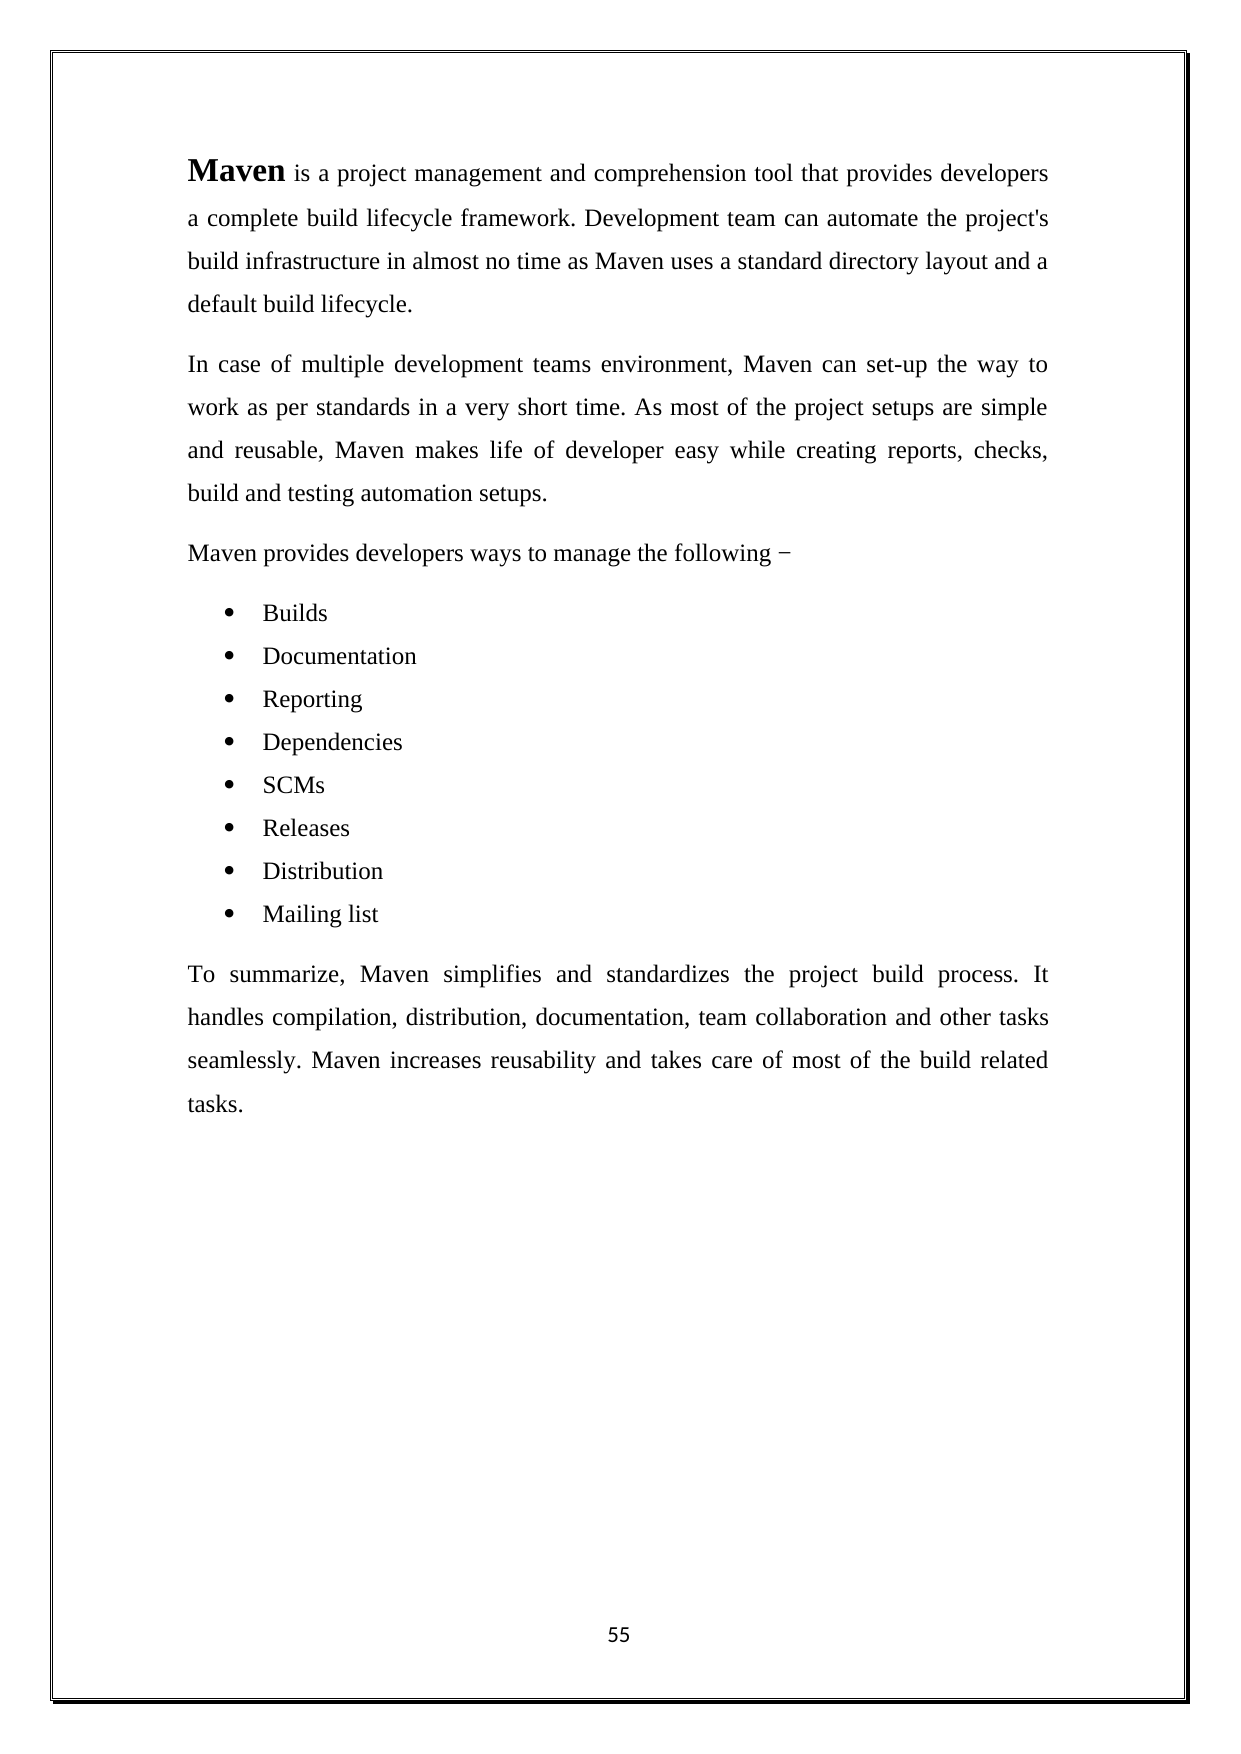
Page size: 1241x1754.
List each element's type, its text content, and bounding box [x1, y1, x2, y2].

text Maven is a project management and comprehension tool that provides developers a complete build lifecycle framework. Development team can automate the project's build infrastructure in almost no time as Maven uses a standard directory layout and a default build lifecycle. [187, 150, 1049, 318]
text In case of multiple development teams environment, Maven can set-up the way to work as per standards in a very short time. As most of the project setups are simple and reusable, Maven makes life of developer easy while creating reports, checks, build and testing automation setups. [187, 349, 1049, 507]
text To summarize, Maven simplifies and standardizes the project build process. It handles compilation, distribution, documentation, team collaboration and other tasks seamlessly. Maven increases reusability and takes care of most of the build related tasks. [187, 959, 1049, 1117]
list Dependencies [225, 727, 1049, 756]
list Builds [225, 598, 1049, 626]
list Distribution [225, 856, 1049, 885]
list Releases [225, 813, 1049, 842]
list Mailing list [225, 899, 1049, 928]
text Maven provides developers ways to manage the following − [187, 538, 1049, 567]
list Documentation [225, 641, 1049, 669]
list Reporting [225, 684, 1049, 713]
list SCMs [225, 770, 1049, 799]
